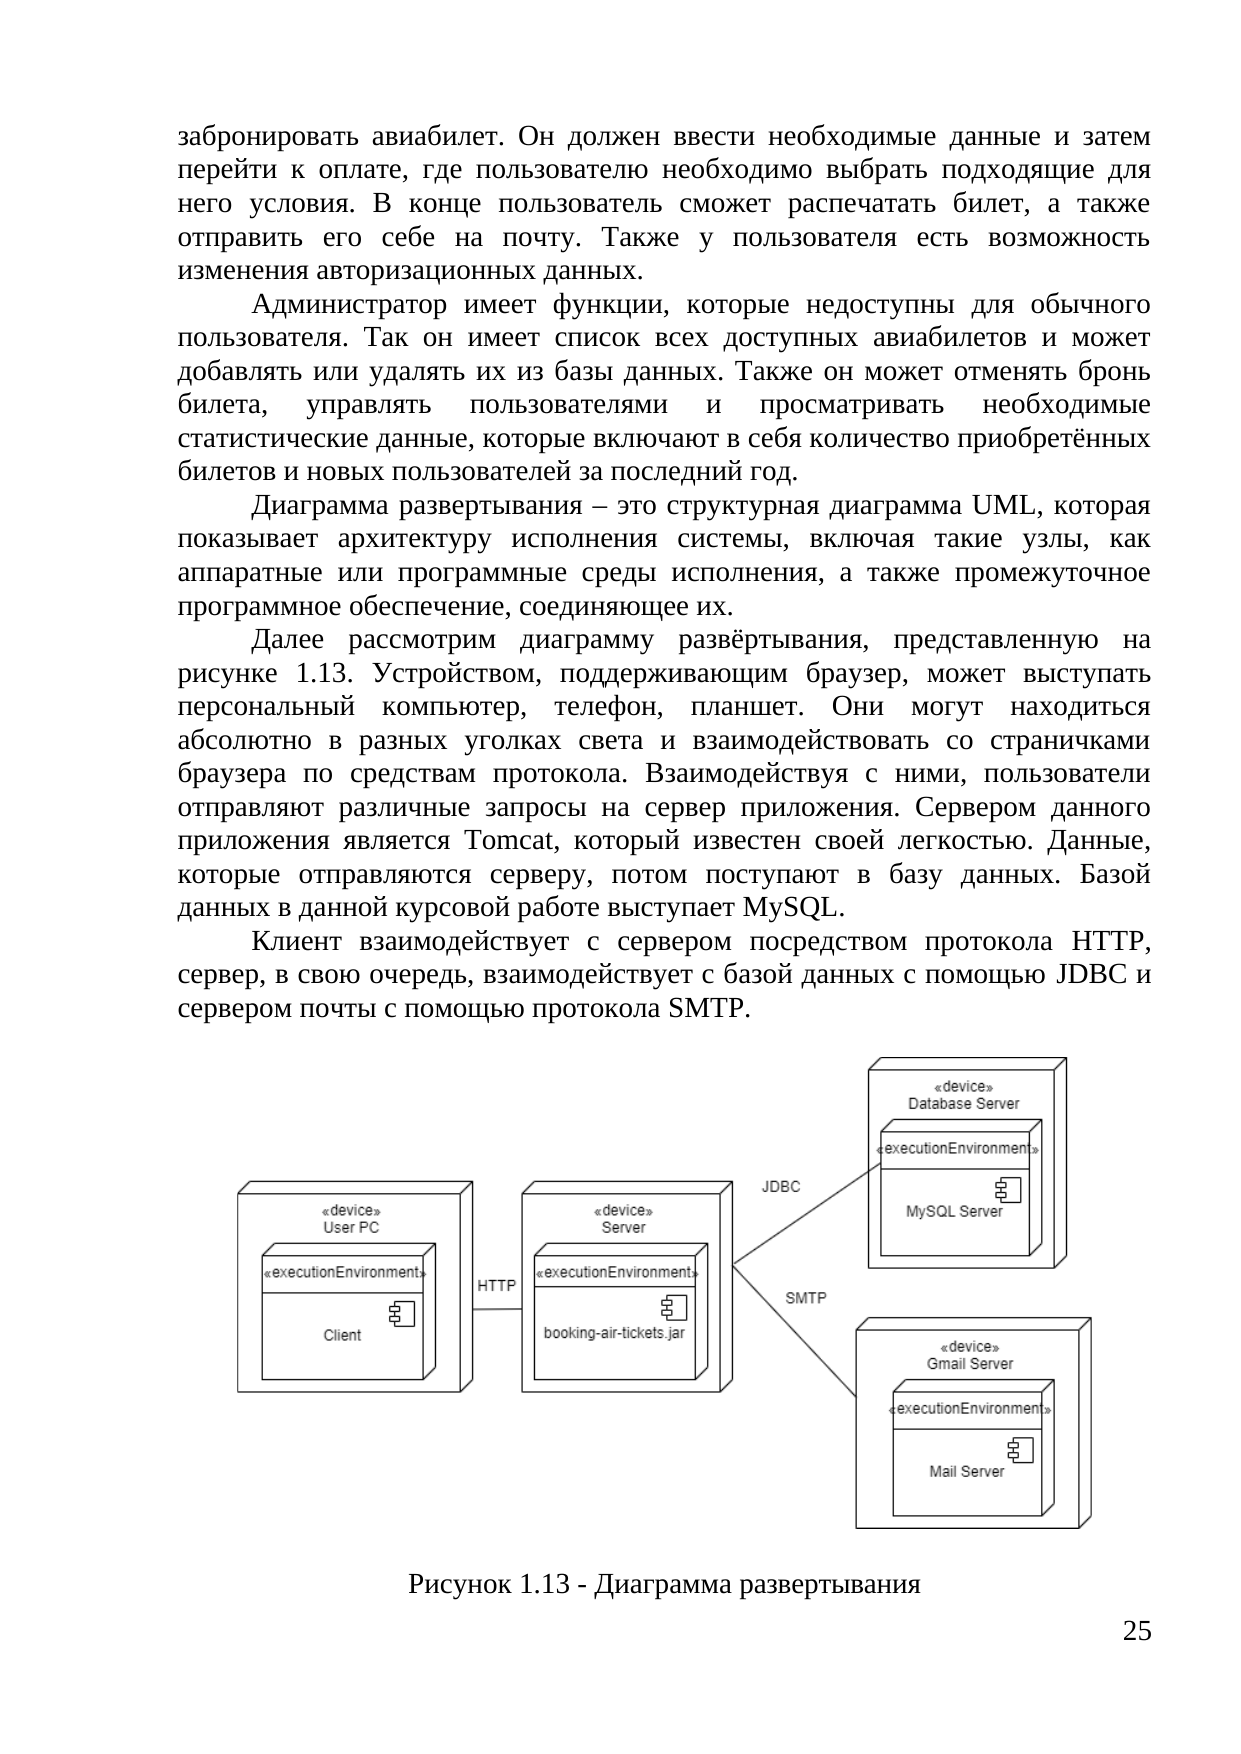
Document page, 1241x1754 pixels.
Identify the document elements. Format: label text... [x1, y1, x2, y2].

text Рисунок 1.13 - Диаграмма развертывания [177, 1566, 1152, 1600]
text Диаграмма развертывания – это структурная диаграмма UML, которая показывает архитектуру исполнения системы, включая такие узлы, как аппаратные или программные среды исполнения, а также промежуточное программное обеспечение, соединяющее их. [177, 487, 1152, 621]
text Клиент взаимодействует с сервером посредством протокола HTTP, сервер, в свою очередь, взаимодействует с базой данных с помощью JDBC и сервером почты с помощью протокола SMTP. [177, 923, 1152, 1024]
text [177, 118, 1152, 286]
text Далее рассмотрим диаграмму развёртывания, представленную на рисунке 1.13. Устройством, поддерживающим браузер, может выступать персональный компьютер, телефон, планшет. Они могут находиться абсолютно в разных уголках света и взаимодействовать со страничками браузера по средствам протокола. Взаимодействуя с ними, пользователи отправляют различные запросы на сервер приложения. Сервером данного приложения является Tomcat, который известен своей легкостью. Данные, которые отправляются серверу, потом поступают в базу данных. Базой данных в данной курсовой работе выступает MySQL. [177, 621, 1152, 923]
text Администратор имеет функции, которые недоступны для обычного пользователя. Так он имеет список всех доступных авиабилетов и может добавлять или удалять их из базы данных. Также он может отменять бронь билета, управлять пользователями и просматривать необходимые статистические данные, которые включают в себя количество приобретённых билетов и новых пользователей за последний год. [177, 286, 1152, 487]
picture [237, 1057, 1092, 1529]
